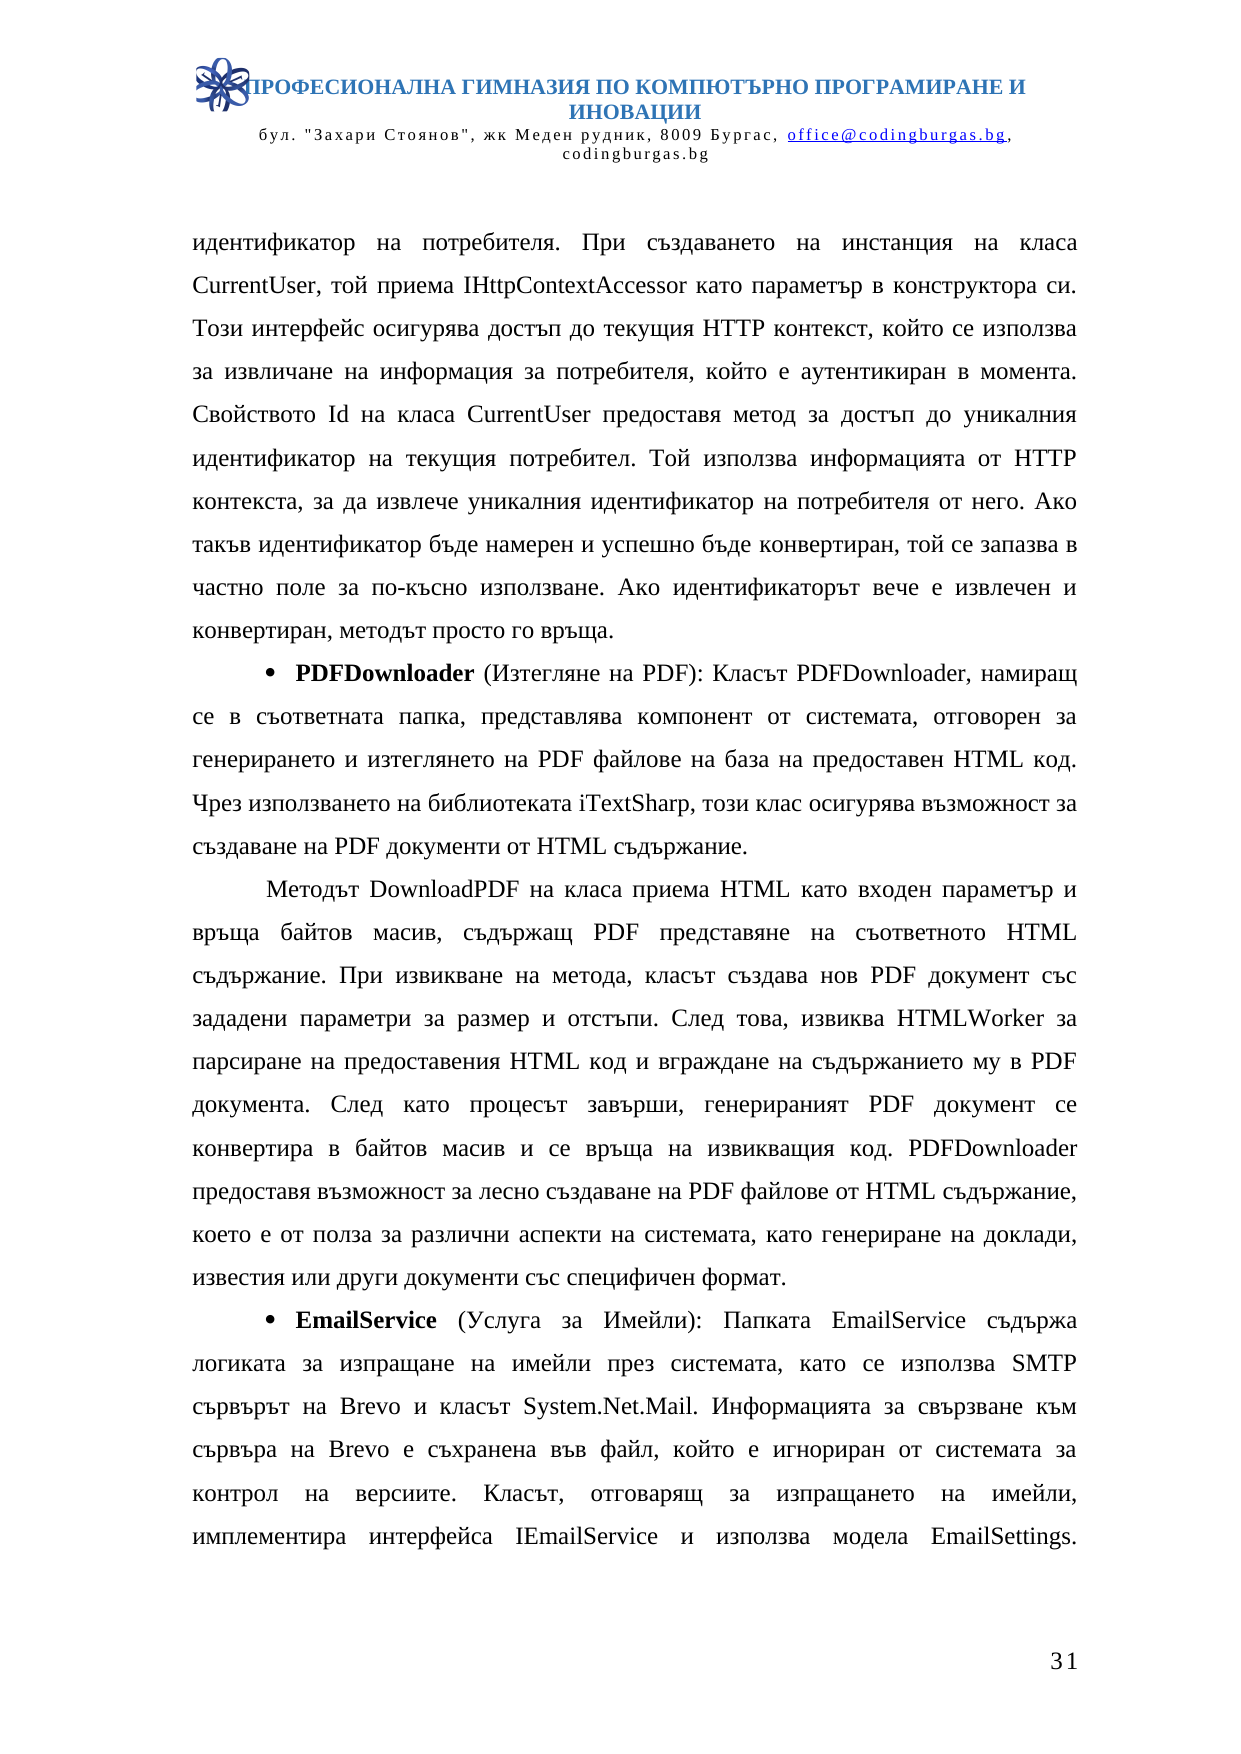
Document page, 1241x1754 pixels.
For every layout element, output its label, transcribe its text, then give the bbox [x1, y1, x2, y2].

list PDFDownloader (Изтегляне на PDF): Класът PDFDownloader, намиращ се в съответната папка, представлява компонент от системата, отговорен за генерирането и изтеглянето на PDF файлове на база на предоставен HTML код. Чрез използването на библиотеката iTextSharp, този клас осигурява възможност за създаване на PDF документи от HTML съдържание. [192, 658, 1078, 859]
list Методът DownloadPDF на класа приема HTML като входен параметър и връща байтов масив, съдържащ PDF представяне на съответното HTML съдържание. При извикване на метода, класът създава нов PDF документ със зададени параметри за размер и отстъпи. След това, извиква HTMLWorker за парсиране на предоставения HTML код и вграждане на съдържанието му в PDF документа. След като процесът завърши, генерираният PDF документ се конвертира в байтов масив и се връща на извикващия код. PDFDownloader предоставя възможност за лесно създаване на PDF файлове от HTML съдържание, което е от полза за различни аспекти на системата, като генериране на доклади, известия или други документи със специфичен формат. [192, 874, 1078, 1291]
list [192, 1305, 1078, 1549]
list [192, 227, 1078, 644]
picture [196, 57, 250, 112]
